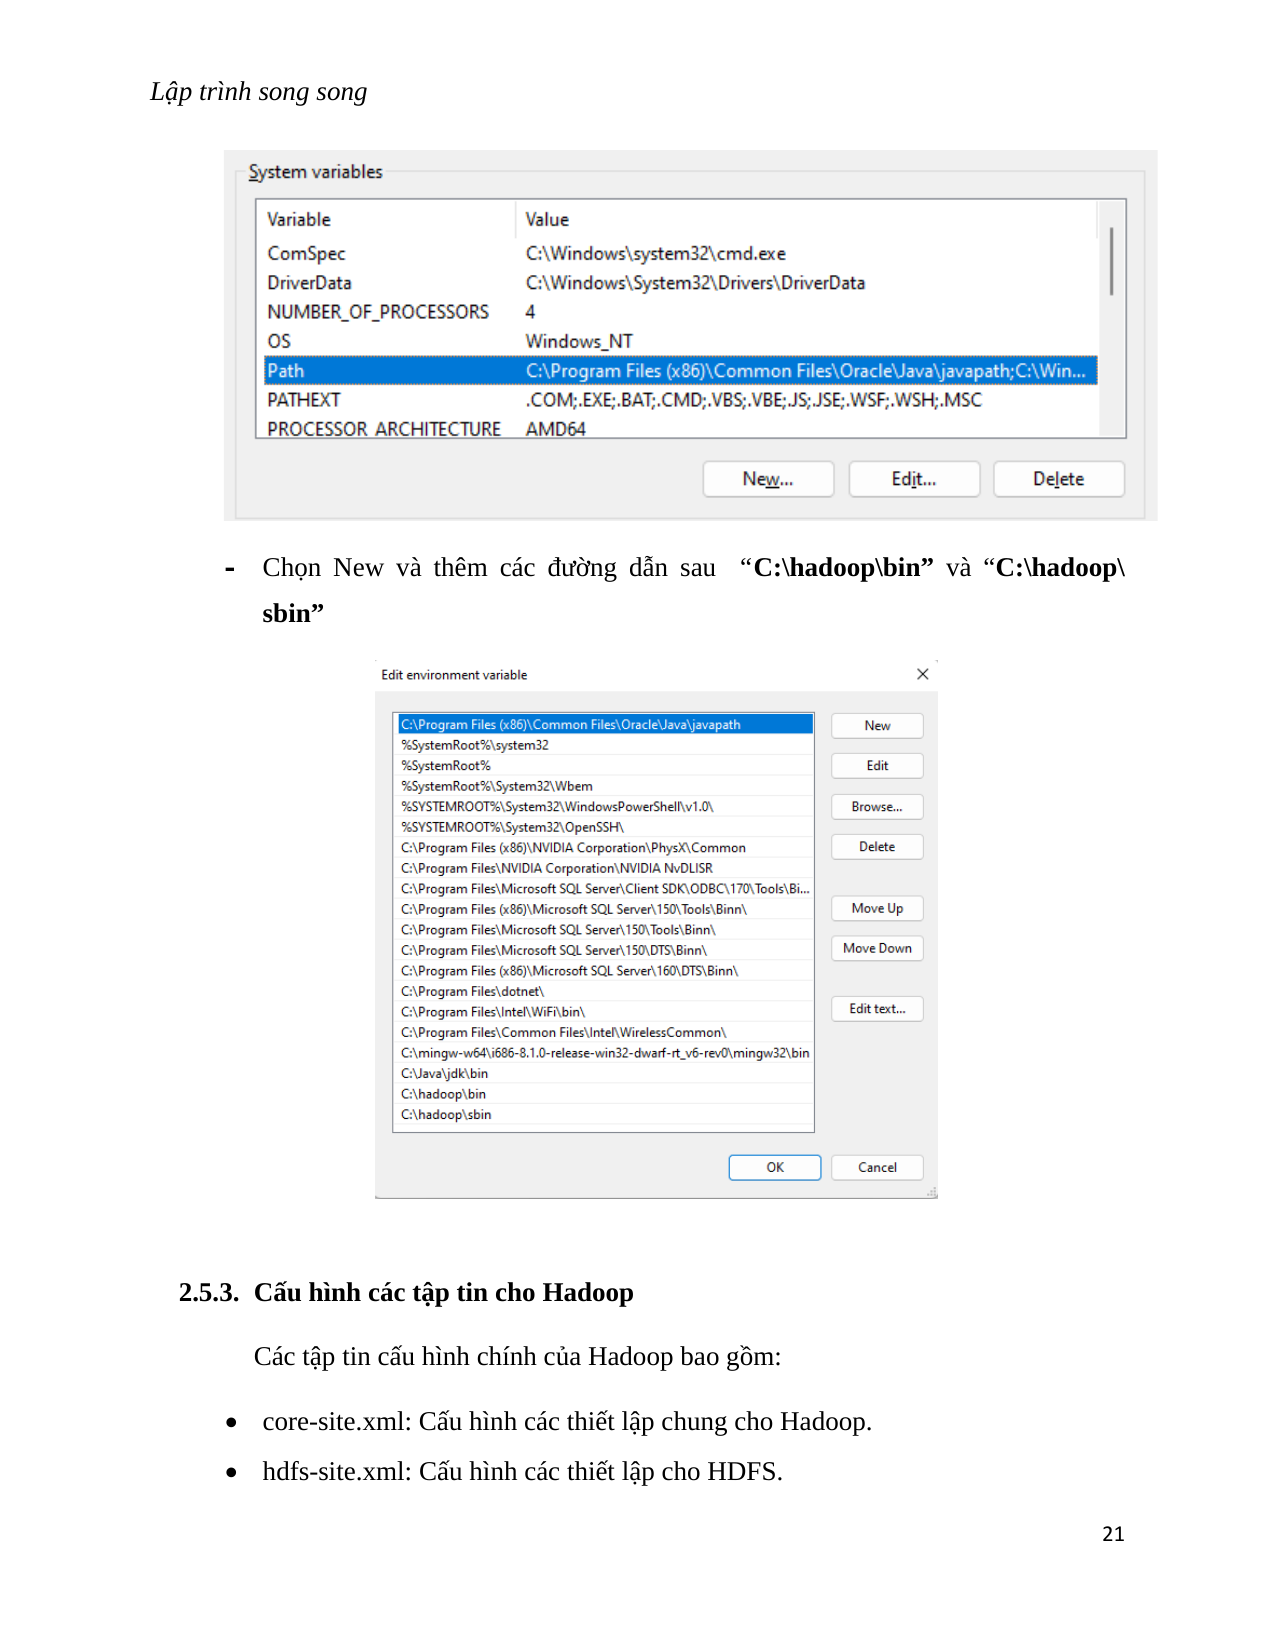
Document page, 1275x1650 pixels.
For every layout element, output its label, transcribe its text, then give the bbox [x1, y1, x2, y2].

list core-site.xml: Cấu hình các thiết lập chung cho Hadoop. [225, 1403, 1125, 1436]
list Cấu hình các tập tin cho Hadoop [178, 1276, 1125, 1307]
list hdfs-site.xml: Cấu hình các thiết lập cho HDFS. [225, 1453, 1125, 1486]
list Chọn New và thêm các đường dẫn sau “C:\hadoop\bin” và “C:\hadoop\sbin” [225, 551, 1125, 629]
text Các tập tin cấu hình chính của Hadoop bao gồm: [178, 1339, 1125, 1371]
picture [375, 660, 938, 1199]
picture [223, 150, 1158, 521]
